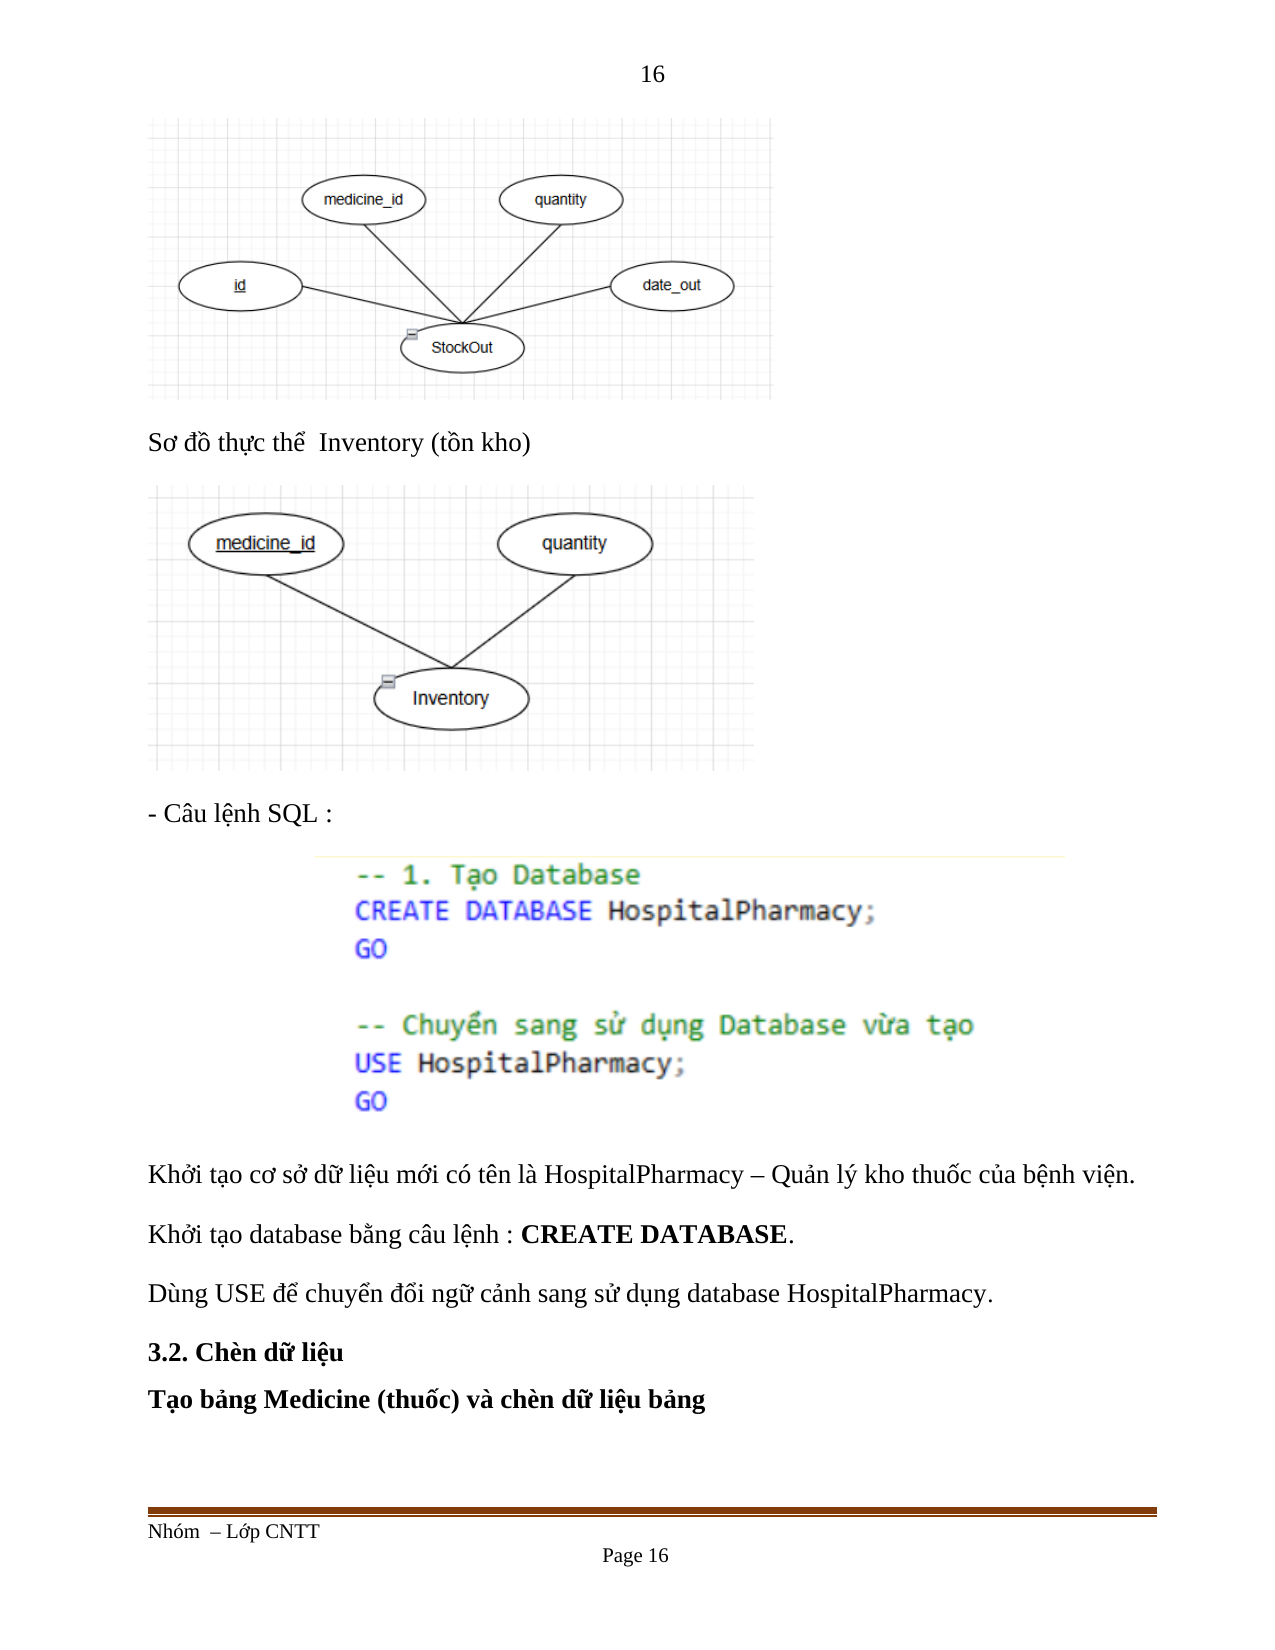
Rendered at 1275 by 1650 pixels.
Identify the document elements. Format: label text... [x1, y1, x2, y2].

text Khởi tạo database bằng câu lệnh : CREATE DATABASE. [148, 1218, 1157, 1249]
text Tạo bảng Medicine (thuốc) và chèn dữ liệu bảng [148, 1383, 1157, 1414]
subtitle 3.2. Chèn dữ liệu [148, 1336, 1157, 1367]
text Khởi tạo cơ sở dữ liệu mới có tên là HospitalPharmacy – Quản lý kho thuốc của bệnh viện. [148, 1159, 1157, 1190]
text Dùng USE để chuyển đổi ngữ cảnh sang sử dụng database HospitalPharmacy. [148, 1277, 1157, 1308]
picture [147, 485, 754, 771]
picture [314, 856, 1065, 1132]
text - Câu lệnh SQL : [148, 798, 1157, 829]
picture [147, 118, 774, 400]
text Sơ đồ thực thể Inventory (tồn kho) [148, 426, 1157, 457]
